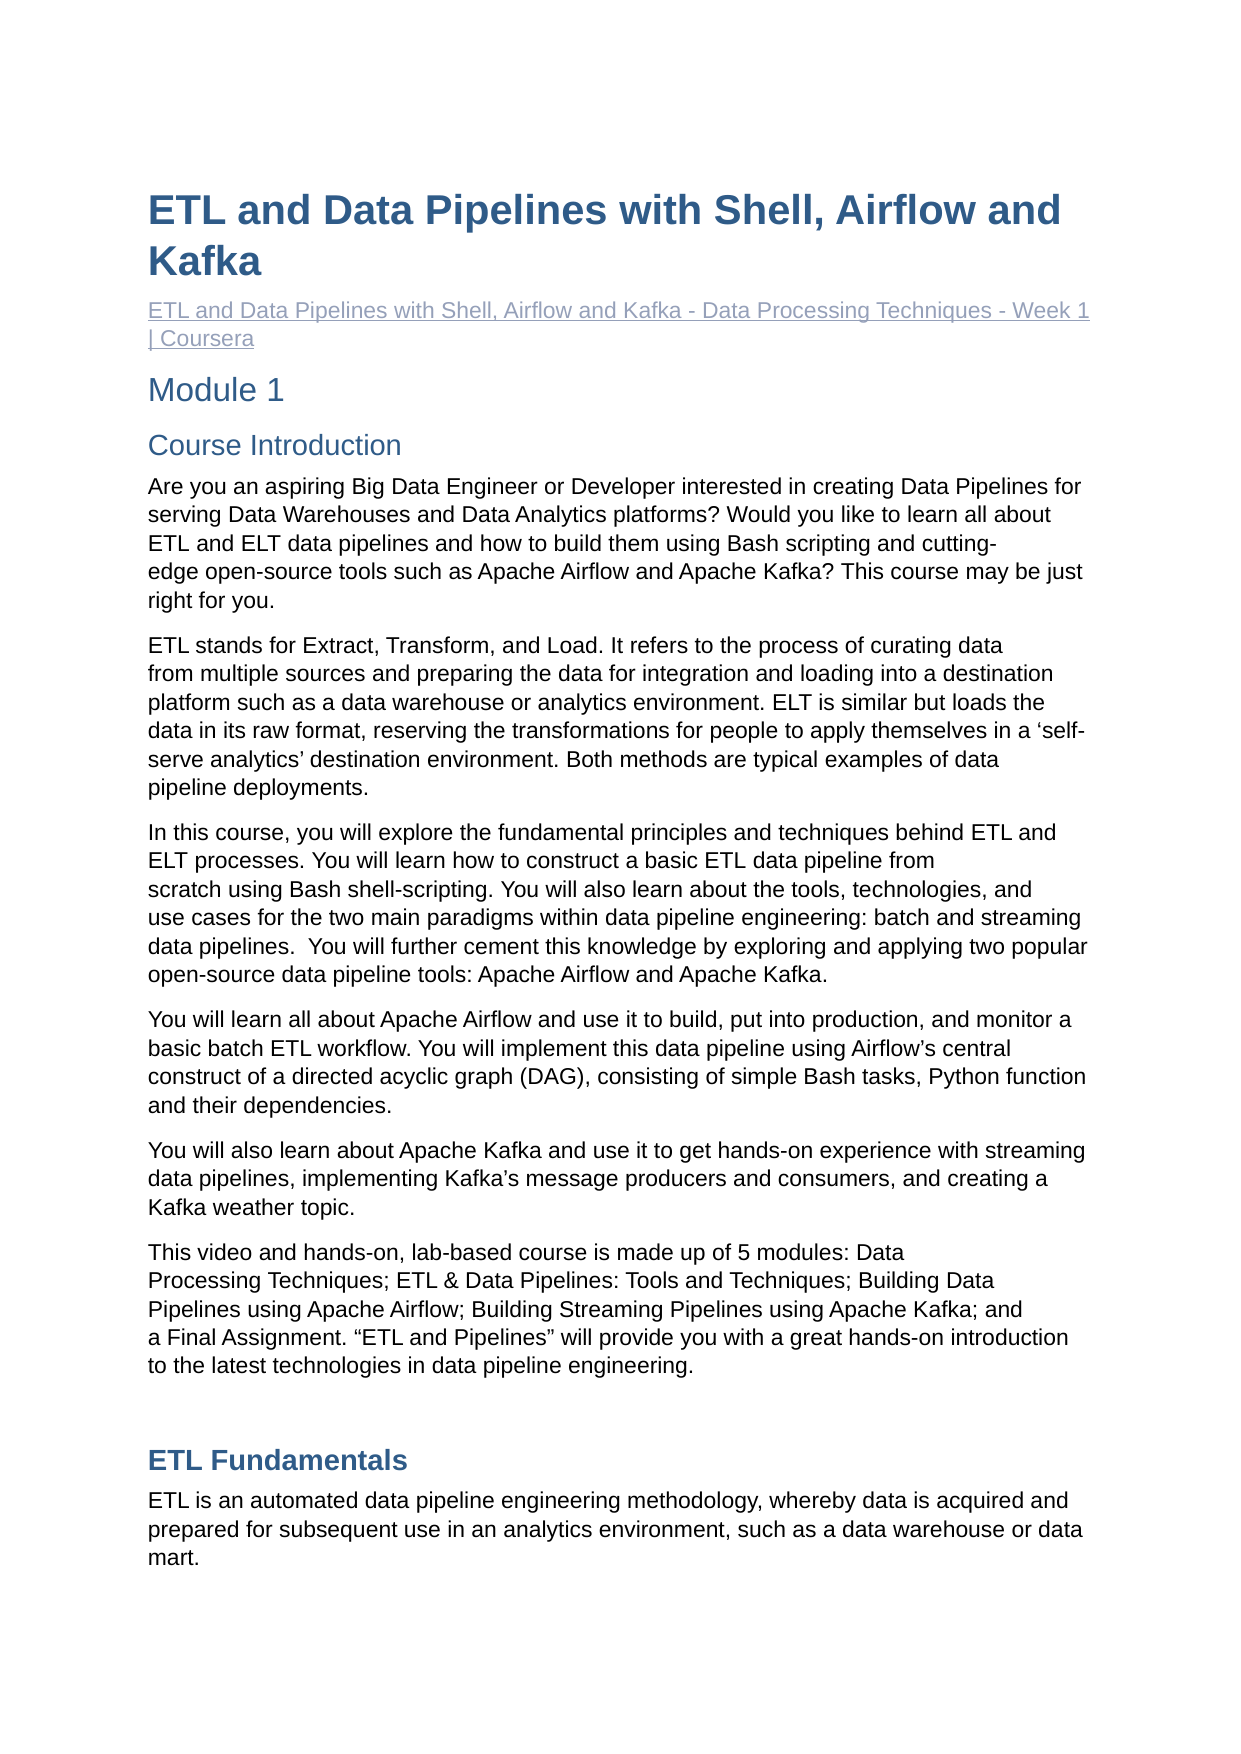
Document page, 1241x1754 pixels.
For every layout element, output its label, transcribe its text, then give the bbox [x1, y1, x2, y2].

text ETL stands for Extract, Transform, and Load. It refers to the process of curating data from multiple sources and preparing the data for integration and loading into a destination platform such as a data warehouse or analytics environment. ELT is similar but loads the data in its raw format, reserving the transformations for people to apply themselves in a ‘self-serve analytics’ destination environment. Both methods are typical examples of data pipeline deployments. [148, 632, 1093, 800]
text You will also learn about Apache Kafka and use it to get hands-on experience with streaming data pipelines, implementing Kafka’s message producers and consumers, and creating a Kafka weather topic. [148, 1137, 1093, 1220]
subtitle ETL and Data Pipelines with Shell, Airflow and Kafka [148, 185, 1093, 285]
text This video and hands-on, lab-based course is made up of 5 modules: Data Processing Techniques; ETL & Data Pipelines: Tools and Techniques; Building Data Pipelines using Apache Airflow; Building Streaming Pipelines using Apache Kafka; and a Final Assignment. “ETL and Pipelines” will provide you with a great hands-on introduction to the latest technologies in data pipeline engineering. [148, 1239, 1093, 1379]
text ETL is an automated data pipeline engineering methodology, whereby data is acquired and prepared for subsequent use in an analytics environment, such as a data warehouse or data mart. [148, 1487, 1093, 1570]
subtitle Module 1 [148, 370, 1093, 409]
subtitle Course Introduction [148, 428, 1093, 462]
text You will learn all about Apache Airflow and use it to build, put into production, and monitor a basic batch ETL workflow. You will implement this data pipeline using Airflow’s central construct of a directed acyclic graph (DAG), consisting of simple Bash tasks, Python function and their dependencies. [148, 1006, 1093, 1118]
text Are you an aspiring Big Data Engineer or Developer interested in creating Data Pipelines for serving Data Warehouses and Data Analytics platforms? Would you like to learn all about ETL and ELT data pipelines and how to build them using Bash scripting and cutting-edge open-source tools such as Apache Airflow and Apache Kafka? This course may be just right for you. [148, 473, 1093, 613]
subtitle ETL Fundamentals [148, 1443, 1093, 1476]
text In this course, you will explore the fundamental principles and techniques behind ETL and ELT processes. You will learn how to construct a basic ETL data pipeline from scratch using Bash shell-scripting. You will also learn about the tools, technologies, and use cases for the two main paradigms within data pipeline engineering: batch and streaming data pipelines. You will further cement this knowledge by exploring and applying two popular open-source data pipeline tools: Apache Airflow and Apache Kafka. [148, 819, 1093, 988]
text ETL and Data Pipelines with Shell, Airflow and Kafka - Data Processing Techniques - Week 1 | Coursera [148, 297, 1093, 352]
